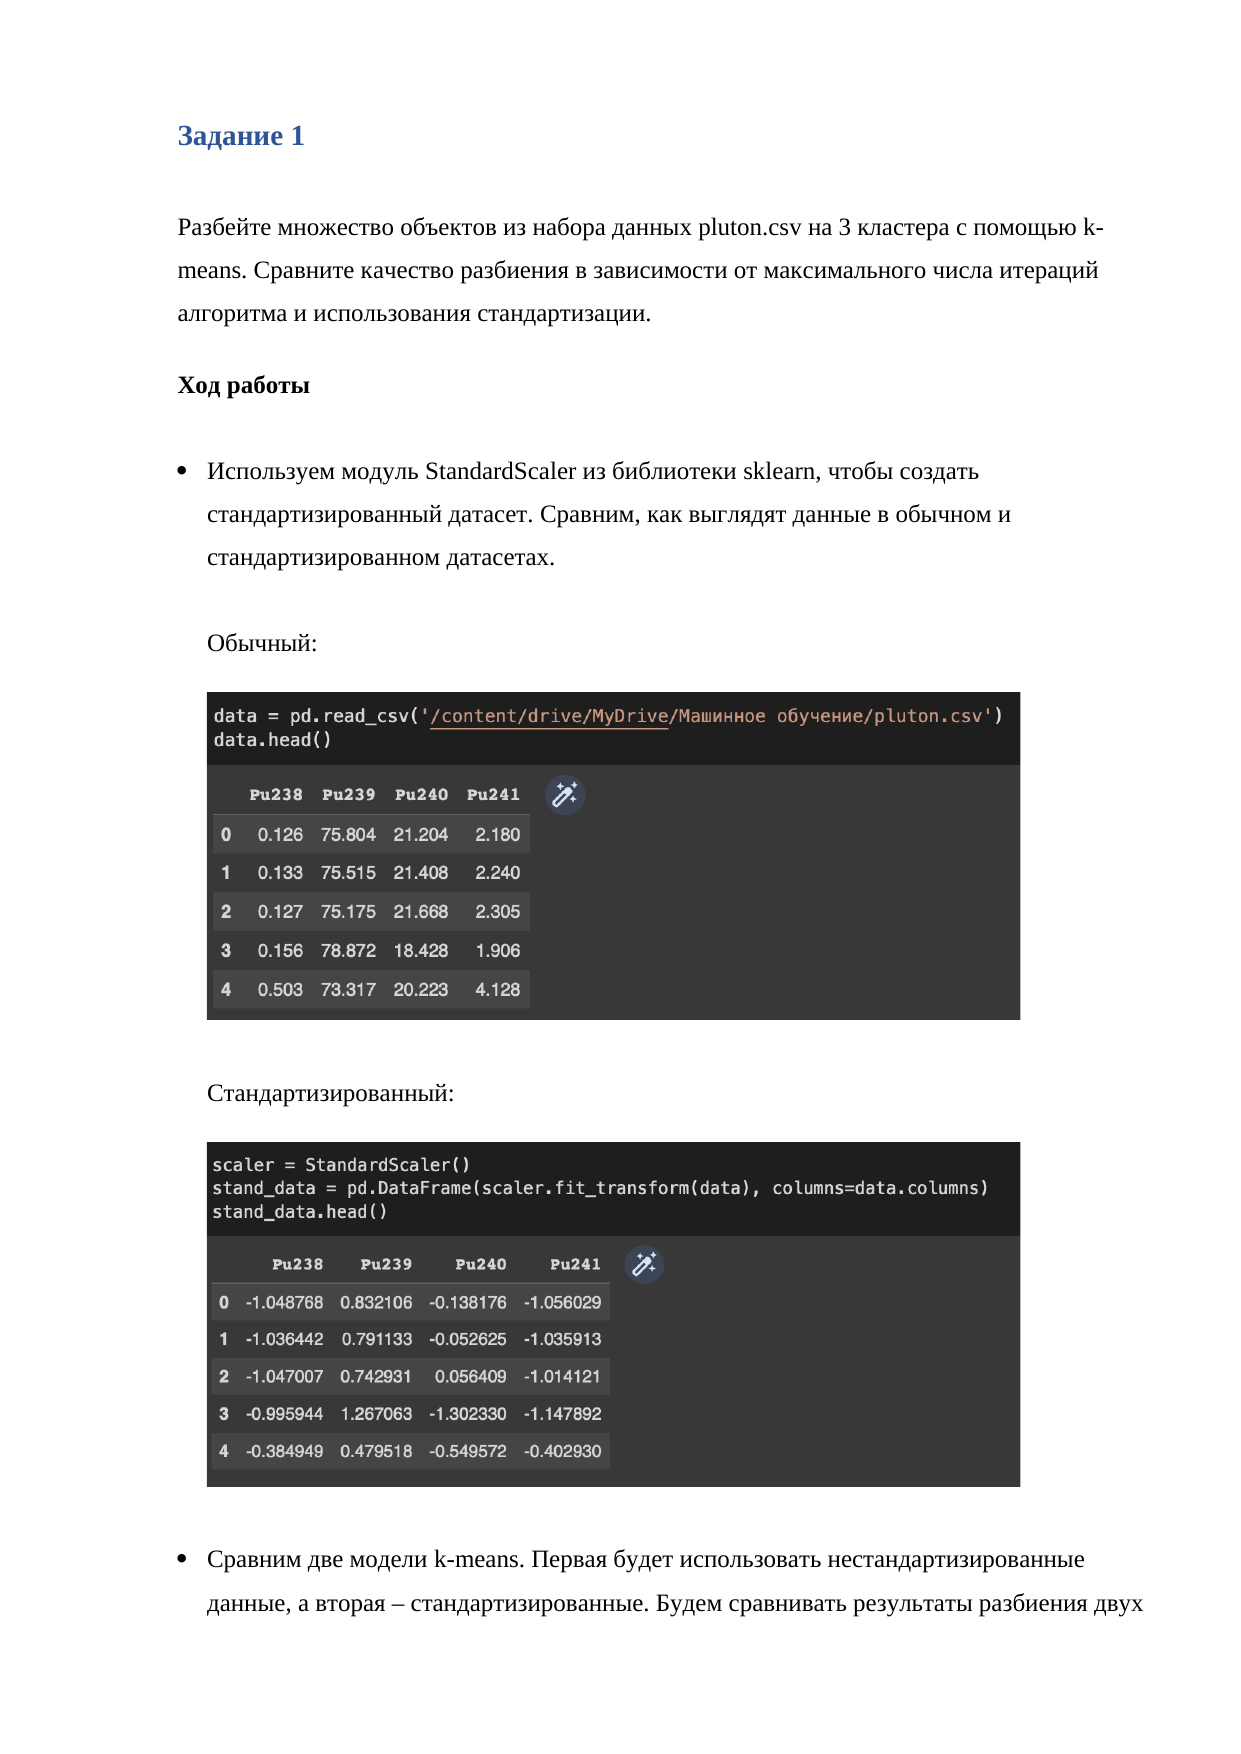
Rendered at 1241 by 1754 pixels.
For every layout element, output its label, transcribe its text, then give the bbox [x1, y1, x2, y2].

subtitle Задание 1 [177, 118, 1152, 152]
picture [206, 1142, 1021, 1487]
picture [206, 692, 1021, 1020]
text Ход работы [177, 370, 1152, 398]
list Обычный: [207, 628, 1152, 657]
list Используем модуль StandardScaler из библиотеки sklearn, чтобы создать стандартизированный датасет. Сравним, как выглядят данные в обычном и стандартизированном датасетах. [177, 456, 1152, 571]
text Разбейте множество объектов из набора данных pluton.csv на 3 кластера с помощью k-means. Сравните качество разбиения в зависимости от максимального числа итераций алгоритма и использования стандартизации. [177, 212, 1152, 327]
list Стандартизированный: [207, 1078, 1152, 1107]
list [177, 1544, 1152, 1616]
